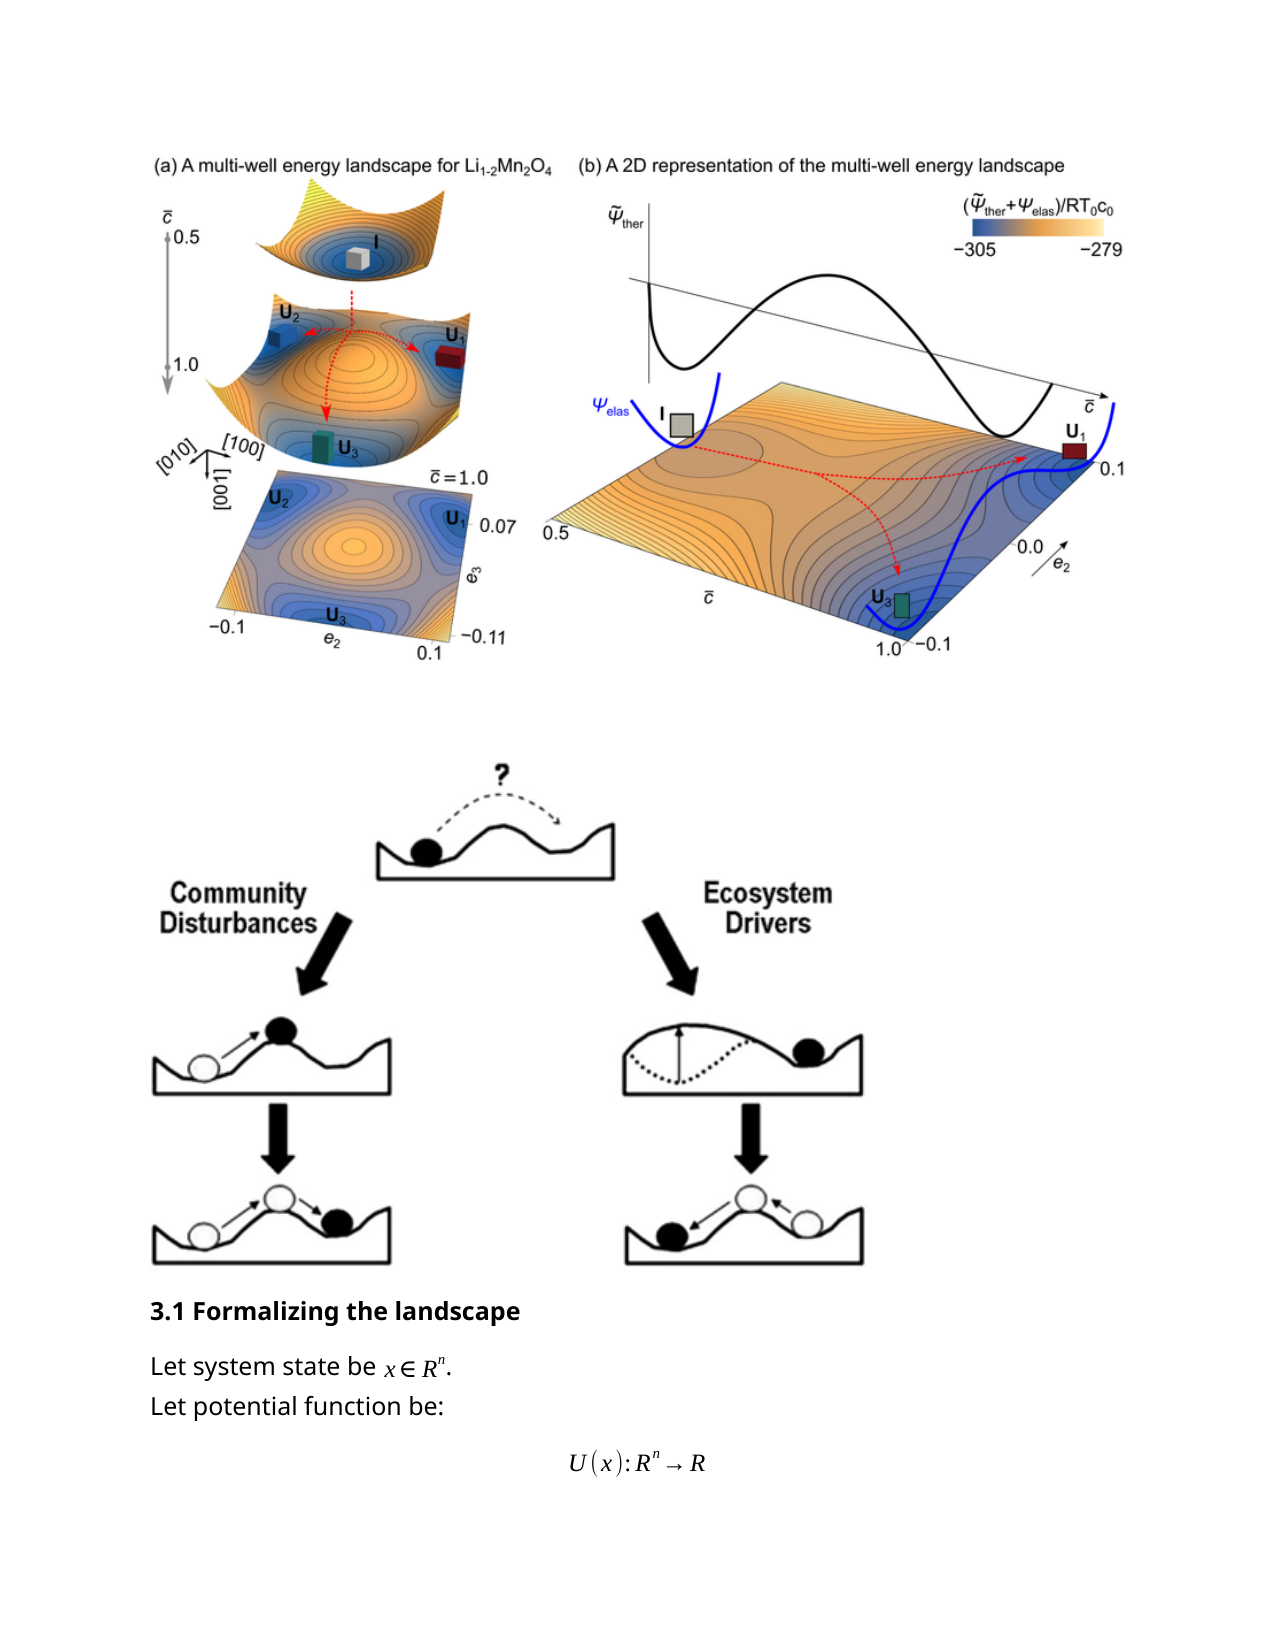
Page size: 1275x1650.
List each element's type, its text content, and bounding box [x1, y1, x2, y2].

picture [150, 762, 871, 1272]
text 3.1 Formalizing the landscape [150, 1293, 1125, 1327]
text Let system state be . Let potential function be: [150, 1349, 1125, 1422]
picture [150, 150, 1125, 669]
